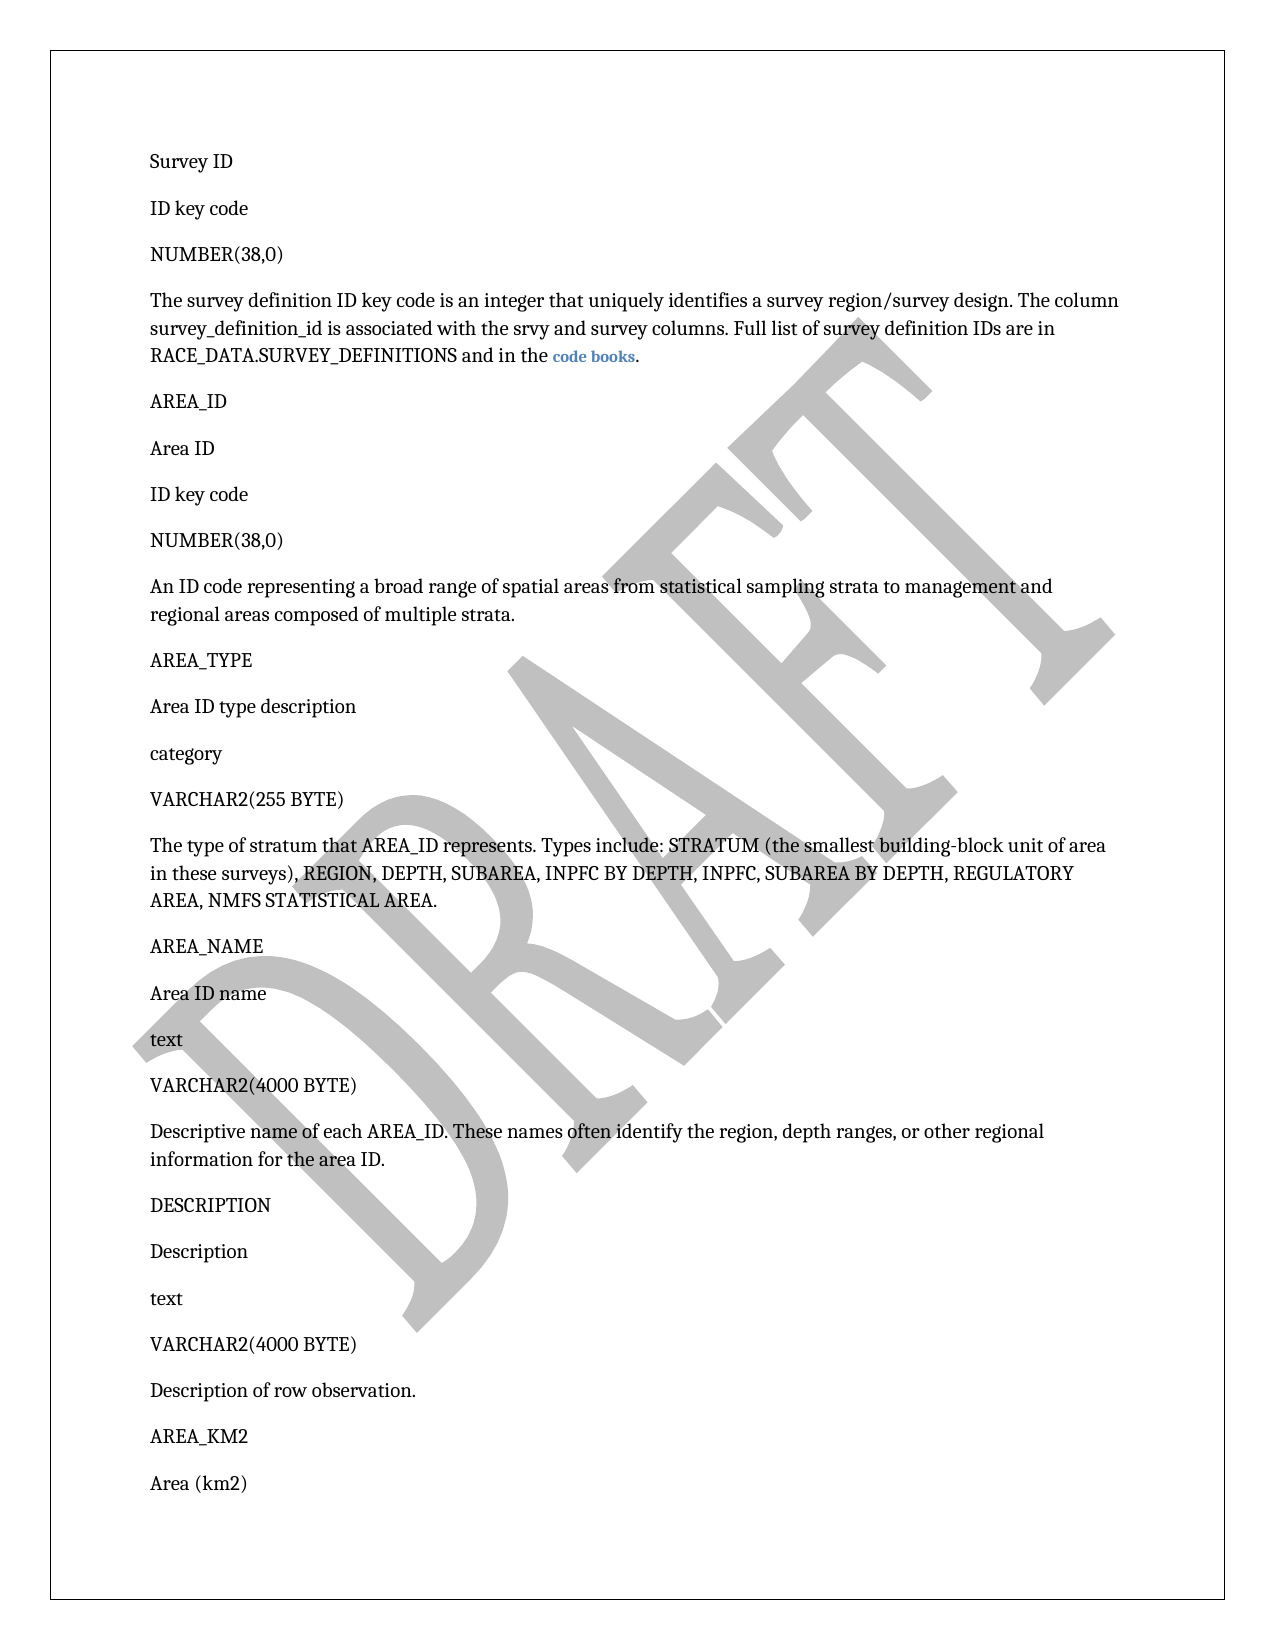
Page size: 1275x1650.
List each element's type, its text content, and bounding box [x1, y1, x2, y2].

text Area (km2) [150, 1471, 1125, 1495]
text Area ID name [150, 981, 1125, 1005]
text An ID code representing a broad range of spatial areas from statistical sampling strata to management and regional areas composed of multiple strata. [150, 575, 1125, 626]
text text [150, 1027, 1125, 1051]
text AREA_ID [150, 390, 1125, 414]
text Survey ID [150, 150, 1125, 174]
text Description [150, 1240, 1125, 1264]
text Description of row observation. [150, 1379, 1125, 1403]
text VARCHAR2(4000 BYTE) [150, 1074, 1125, 1098]
text Descriptive name of each AREA_ID. These names often identify the region, depth ranges, or other regional information for the area ID. [150, 1120, 1125, 1171]
text VARCHAR2(4000 BYTE) [150, 1332, 1125, 1356]
text Area ID [150, 436, 1125, 460]
text AREA_TYPE [150, 649, 1125, 673]
text The type of stratum that AREA_ID represents. Types include: STRATUM (the smallest building-block unit of area in these surveys), REGION, DEPTH, SUBAREA, INPFC BY DEPTH, INPFC, SUBAREA BY DEPTH, REGULATORY AREA, NMFS STATISTICAL AREA. [150, 834, 1125, 913]
text NUMBER(38,0) [150, 529, 1125, 553]
text NUMBER(38,0) [150, 242, 1125, 266]
text DESCRIPTION [150, 1194, 1125, 1218]
text Area ID type description [150, 695, 1125, 719]
text The survey definition ID key code is an integer that uniquely identifies a survey region/survey design. The column survey_definition_id is associated with the srvy and survey columns. Full list of survey definition IDs are in RACE_DATA.SURVEY_DEFINITIONS and in the code books. [150, 289, 1125, 368]
text AREA_NAME [150, 935, 1125, 959]
text text [150, 1286, 1125, 1310]
text AREA_KM2 [150, 1425, 1125, 1449]
text ID key code [150, 482, 1125, 506]
text category [150, 741, 1125, 765]
text VARCHAR2(255 BYTE) [150, 787, 1125, 811]
text ID key code [150, 196, 1125, 220]
